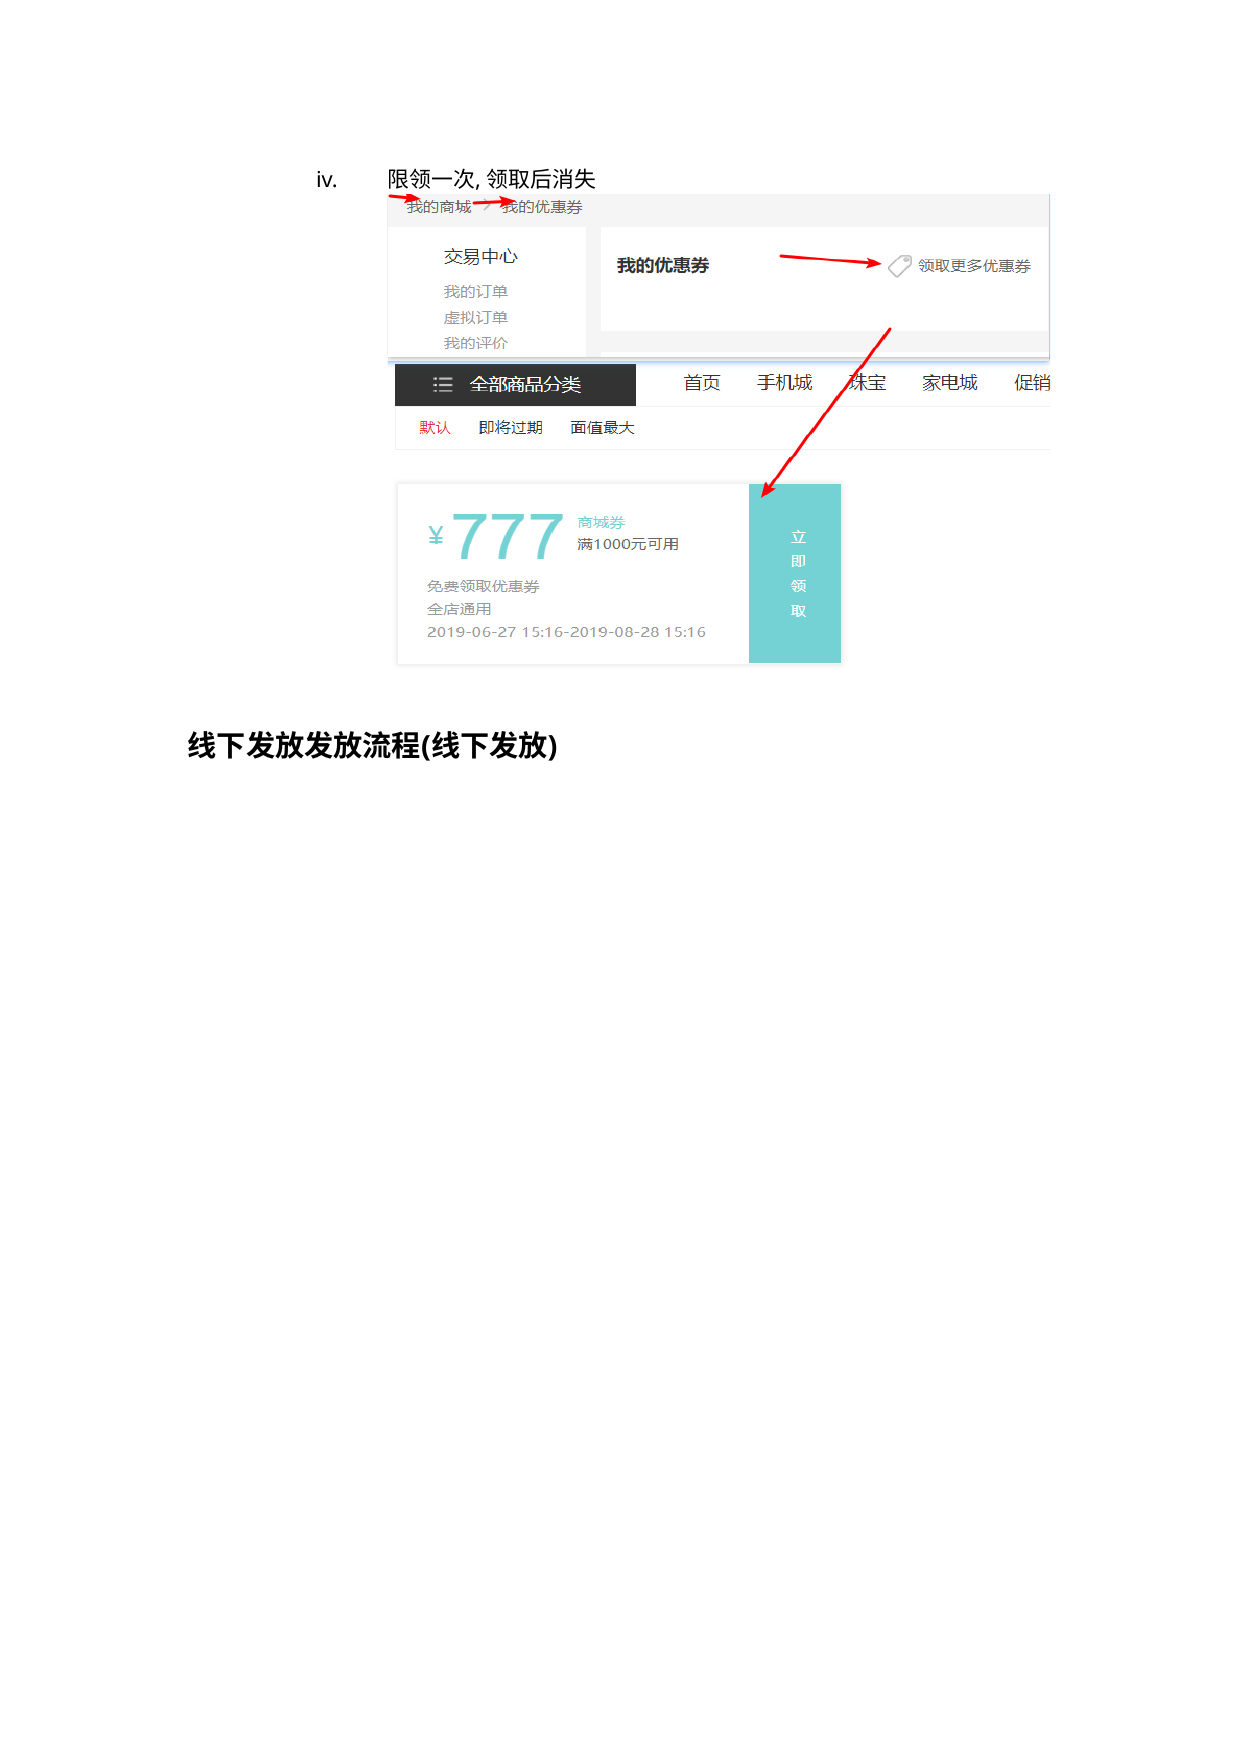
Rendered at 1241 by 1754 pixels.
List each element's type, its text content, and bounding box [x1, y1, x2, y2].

subtitle 线下发放发放流程(线下发放) [187, 711, 1053, 776]
picture [387, 194, 1050, 675]
